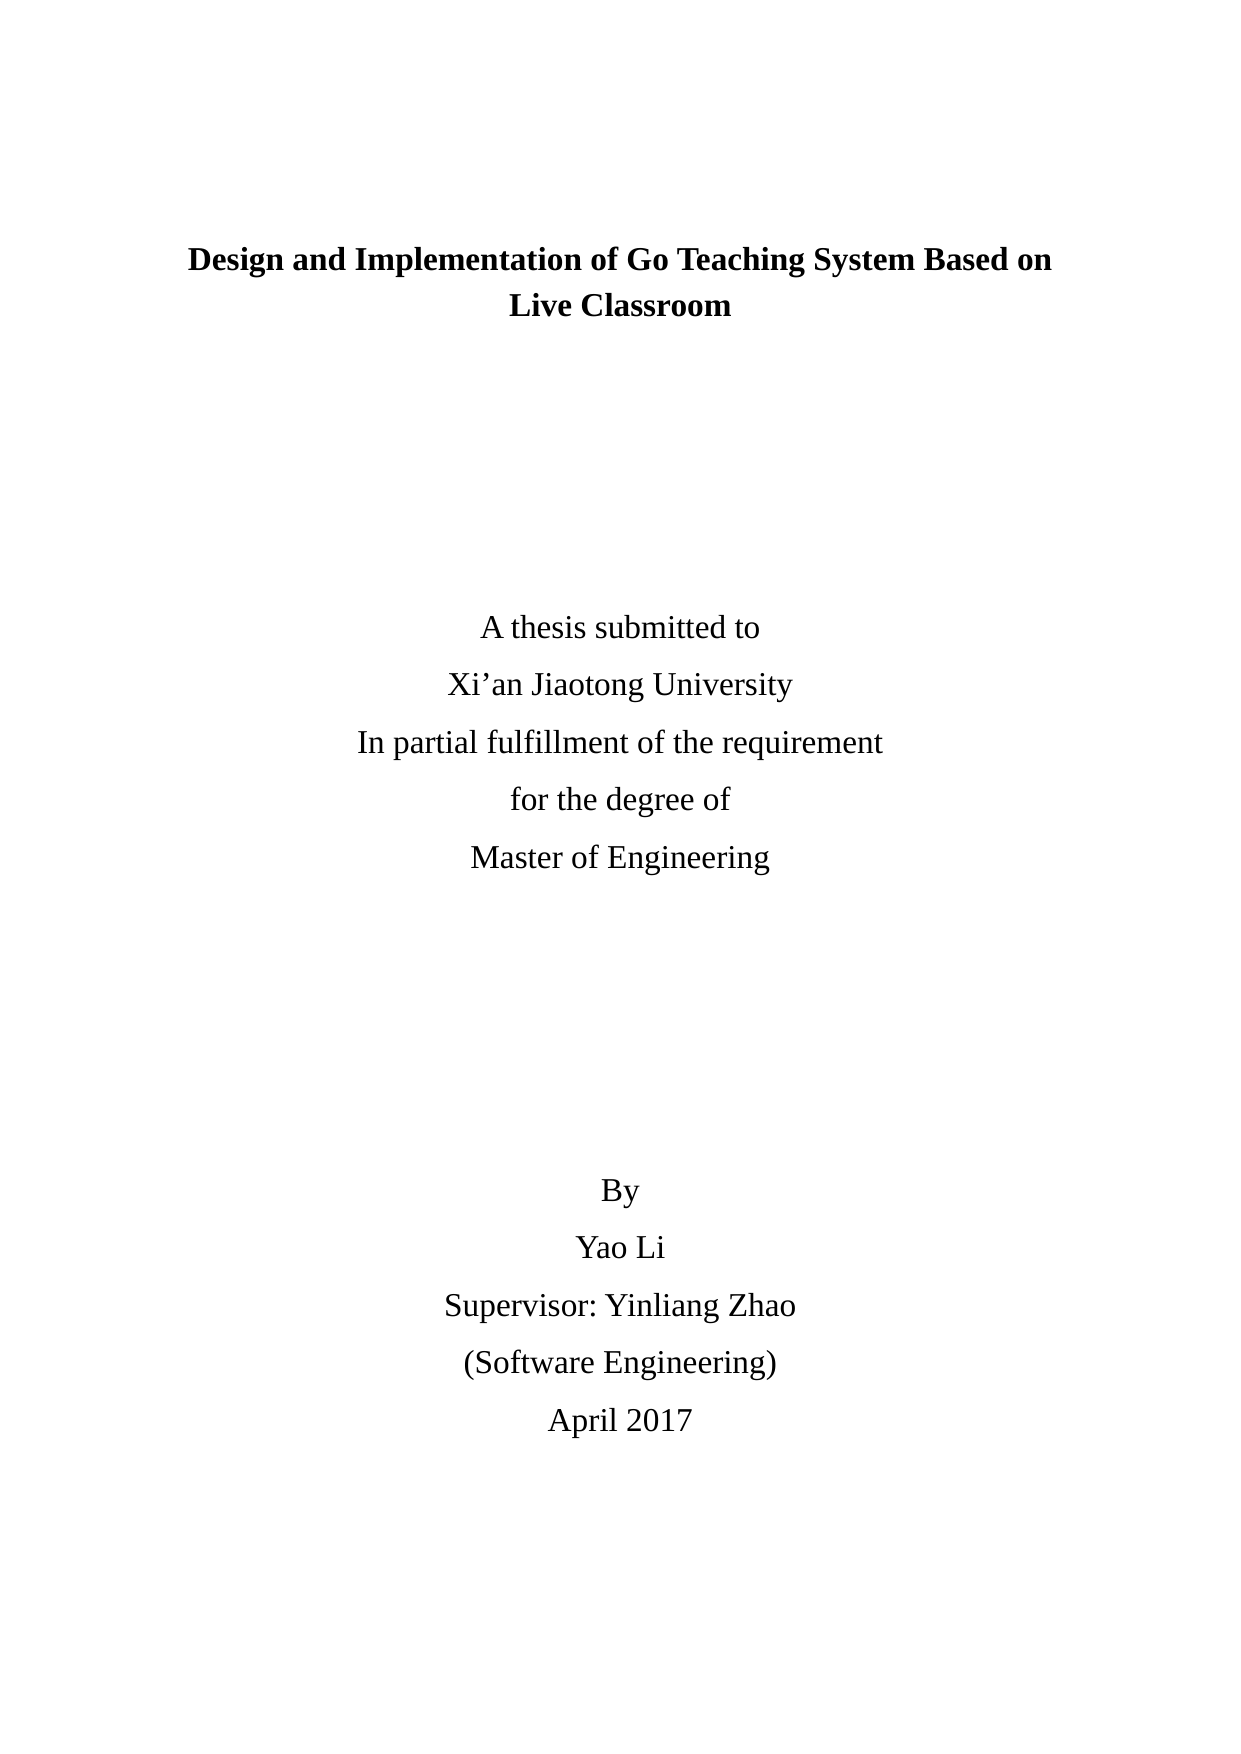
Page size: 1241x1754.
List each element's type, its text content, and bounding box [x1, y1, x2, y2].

text In partial fulfillment of the requirement [153, 722, 1087, 760]
text (Software Engineering) [153, 1343, 1087, 1381]
text April 2017 [153, 1400, 1087, 1438]
text Yao Li [153, 1228, 1087, 1266]
text Design and Implementation of Go Teaching System Based on Live Classroom [153, 239, 1087, 324]
text Master of Engineering [153, 837, 1087, 875]
text Xi’an Jiaotong University [153, 664, 1087, 703]
text A thesis submitted to [153, 607, 1087, 645]
text for the degree of [153, 779, 1087, 818]
text Supervisor: Yinliang Zhao [153, 1285, 1087, 1323]
text By [153, 1170, 1087, 1208]
